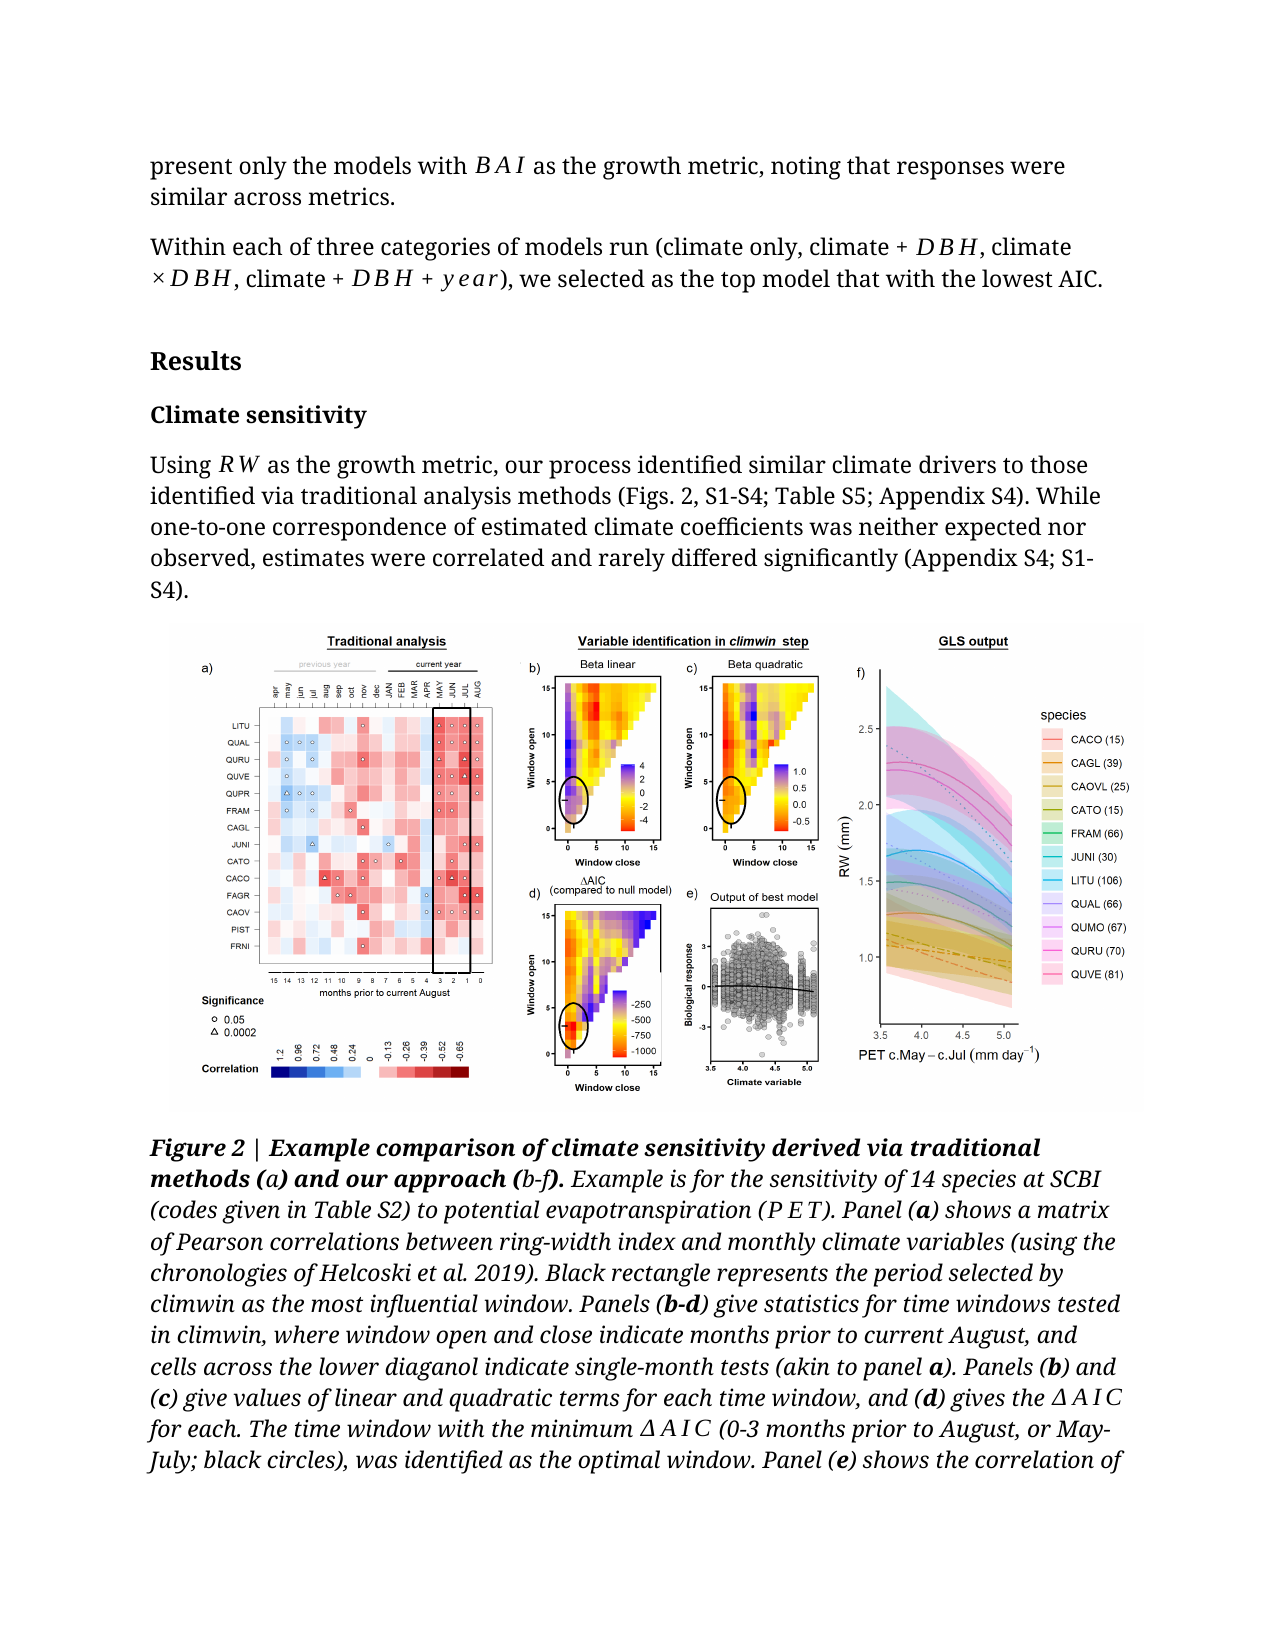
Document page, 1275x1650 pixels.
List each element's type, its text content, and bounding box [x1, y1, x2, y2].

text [150, 150, 1125, 212]
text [150, 1132, 1125, 1476]
text Within each of three categories of models run (climate only, climate + , climate , climate + + ), we selected as the top model that with the lowest AIC. [150, 231, 1125, 294]
text Using as the growth metric, our process identified similar climate drivers to those identified via traditional analysis methods (Figs. 2, S1-S4; Table S5; Appendix S4). While one-to-one correspondence of estimated climate coefficients was neither expected nor observed, estimates were correlated and rarely differed significantly (Appendix S4; S1-S4). [150, 449, 1125, 605]
subtitle Results [150, 344, 1125, 378]
picture [168, 623, 1144, 1112]
subtitle Climate sensitivity [150, 399, 1125, 430]
